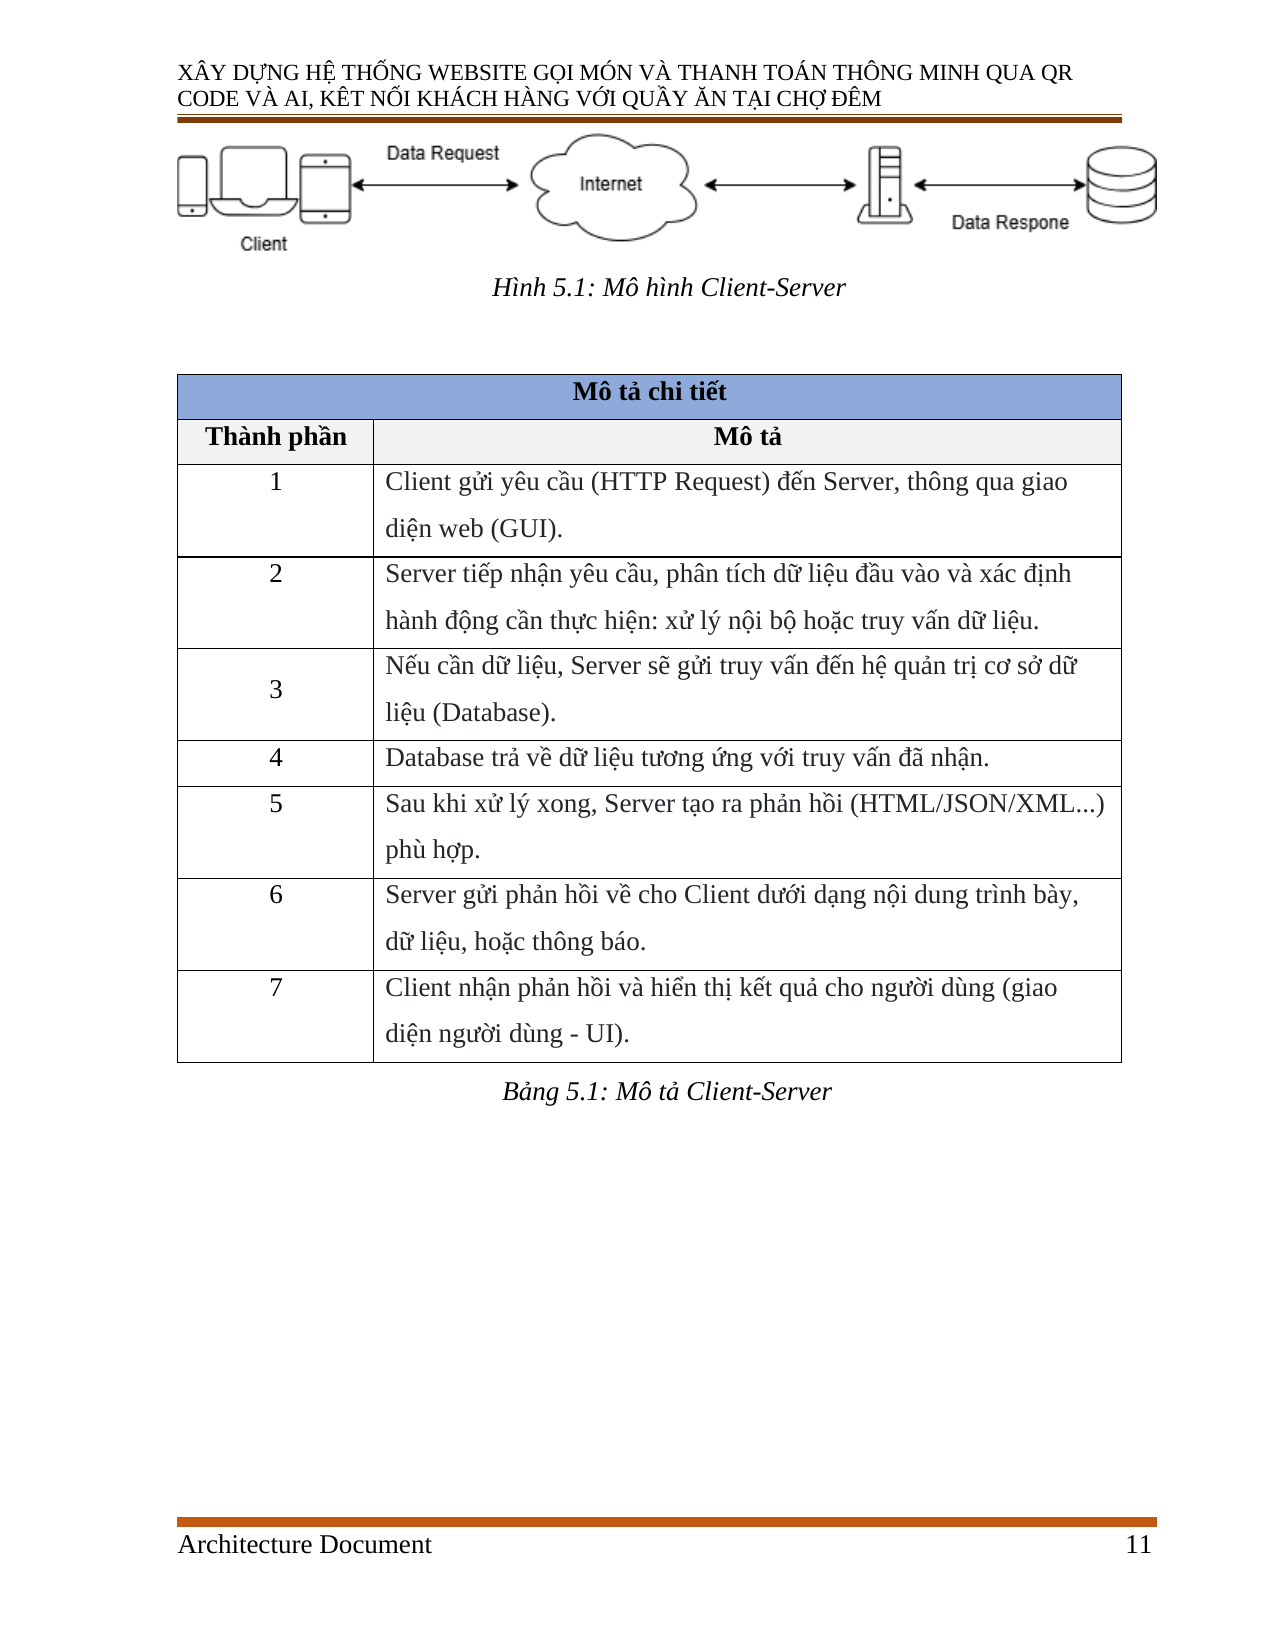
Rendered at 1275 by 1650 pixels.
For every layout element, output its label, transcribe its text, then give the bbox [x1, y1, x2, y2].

table_cell 6 [178, 879, 373, 969]
table_cell 1 [178, 465, 373, 556]
table_cell Server tiếp nhận yêu cầu, phân tích dữ liệu đầu vào và xác định hành động cần thực hiện: xử lý nội bộ hoặc truy vấn dữ liệu. [374, 558, 1121, 648]
table_cell 2 [178, 558, 373, 648]
table_cell Client nhận phản hồi và hiển thị kết quả cho người dùng (giao diện người dùng - UI). [374, 971, 1121, 1062]
table_cell Thành phần [178, 420, 373, 464]
text Bảng 5.1: Mô tả Client-Server [177, 1075, 1157, 1106]
table_cell Server gửi phản hồi về cho Client dưới dạng nội dung trình bày, dữ liệu, hoặc thông báo. [374, 879, 1121, 969]
table_cell Mô tả [374, 420, 1121, 464]
table_header Mô tả chi tiết [178, 375, 1121, 419]
table_cell Nếu cần dữ liệu, Server sẽ gửi truy vấn đến hệ quản trị cơ sở dữ liệu (Database). [374, 649, 1121, 740]
table_cell 3 [178, 649, 373, 740]
table_cell 4 [178, 741, 373, 786]
picture [177, 123, 1157, 257]
table_cell Client gửi yêu cầu (HTTP Request) đến Server, thông qua giao diện web (GUI). [374, 465, 1121, 556]
table_cell 7 [178, 971, 373, 1062]
table_cell Database trả về dữ liệu tương ứng với truy vấn đã nhận. [374, 741, 1121, 786]
table_cell Sau khi xử lý xong, Server tạo ra phản hồi (HTML/JSON/XML...) phù hợp. [374, 787, 1121, 878]
text Hình 5.1: Mô hình Client-Server [177, 271, 1157, 302]
table_cell 5 [178, 787, 373, 878]
